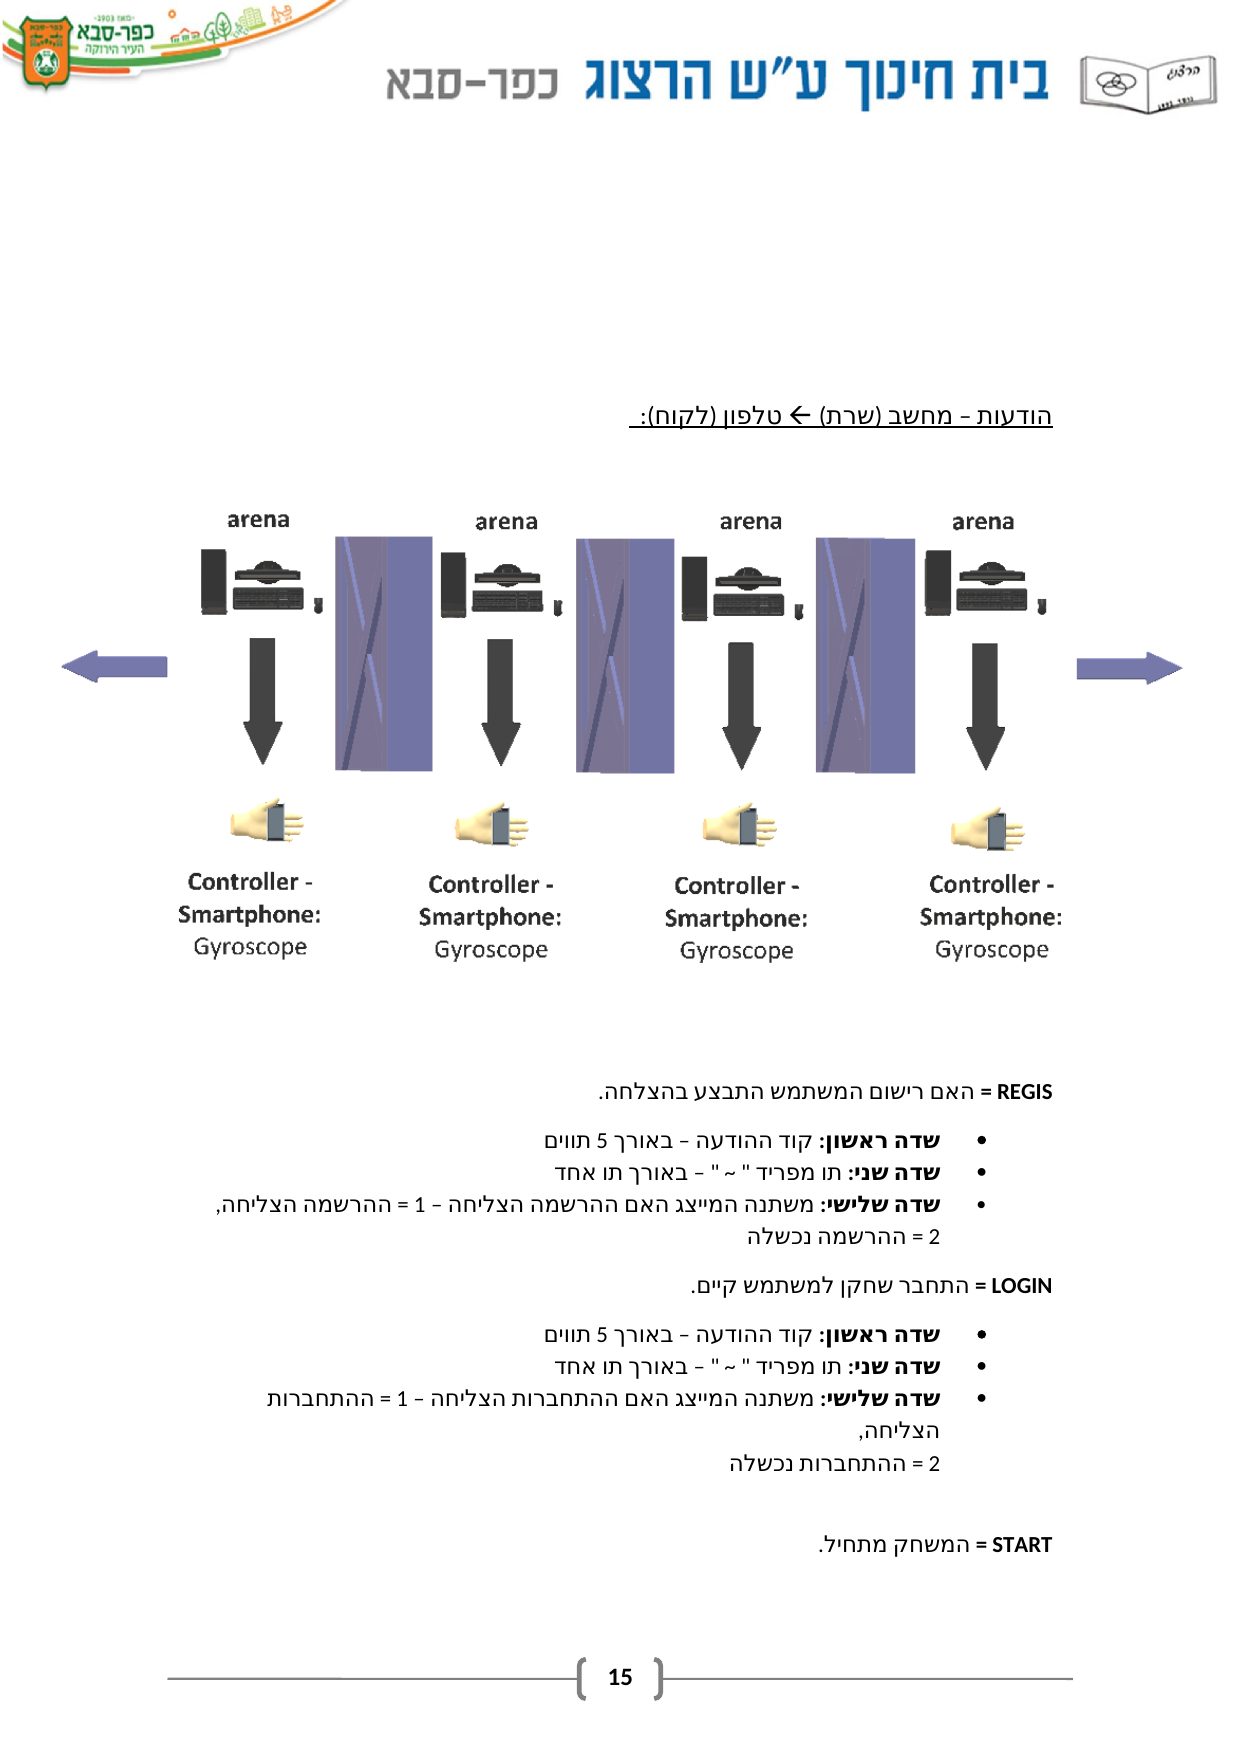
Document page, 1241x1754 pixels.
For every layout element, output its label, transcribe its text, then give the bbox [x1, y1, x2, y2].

text REGIS = האם רישום המשתמש התבצע בהצלחה. [187, 1077, 1053, 1105]
list שדה ראשון: קוד ההודעה – באורך 5 תווים [187, 1126, 978, 1154]
text START = המשחק מתחיל. [187, 1530, 1053, 1558]
picture [29, 453, 1211, 1003]
text LOGIN = התחבר שחקן למשתמש קיים. [187, 1271, 1053, 1299]
picture [2, 0, 1240, 124]
text הודעות – מחשב (שרת) טלפון (לקוח): [187, 400, 1053, 430]
list שדה שלישי: משתנה המייצג האם ההרשמה הצליחה – 1 = ההרשמה הצליחה, 2 = ההרשמה נכשלה [187, 1190, 978, 1250]
list שדה שלישי: משתנה המייצג האם ההתחברות הצליחה – 1 = ההתחברות הצליחה, 2 = ההתחברות נכשלה [187, 1384, 978, 1477]
list שדה שני: תו מפריד " ~ " – באורך תו אחד [187, 1352, 978, 1380]
list שדה שני: תו מפריד " ~ " – באורך תו אחד [187, 1158, 978, 1186]
list שדה ראשון: קוד ההודעה – באורך 5 תווים [187, 1320, 978, 1348]
